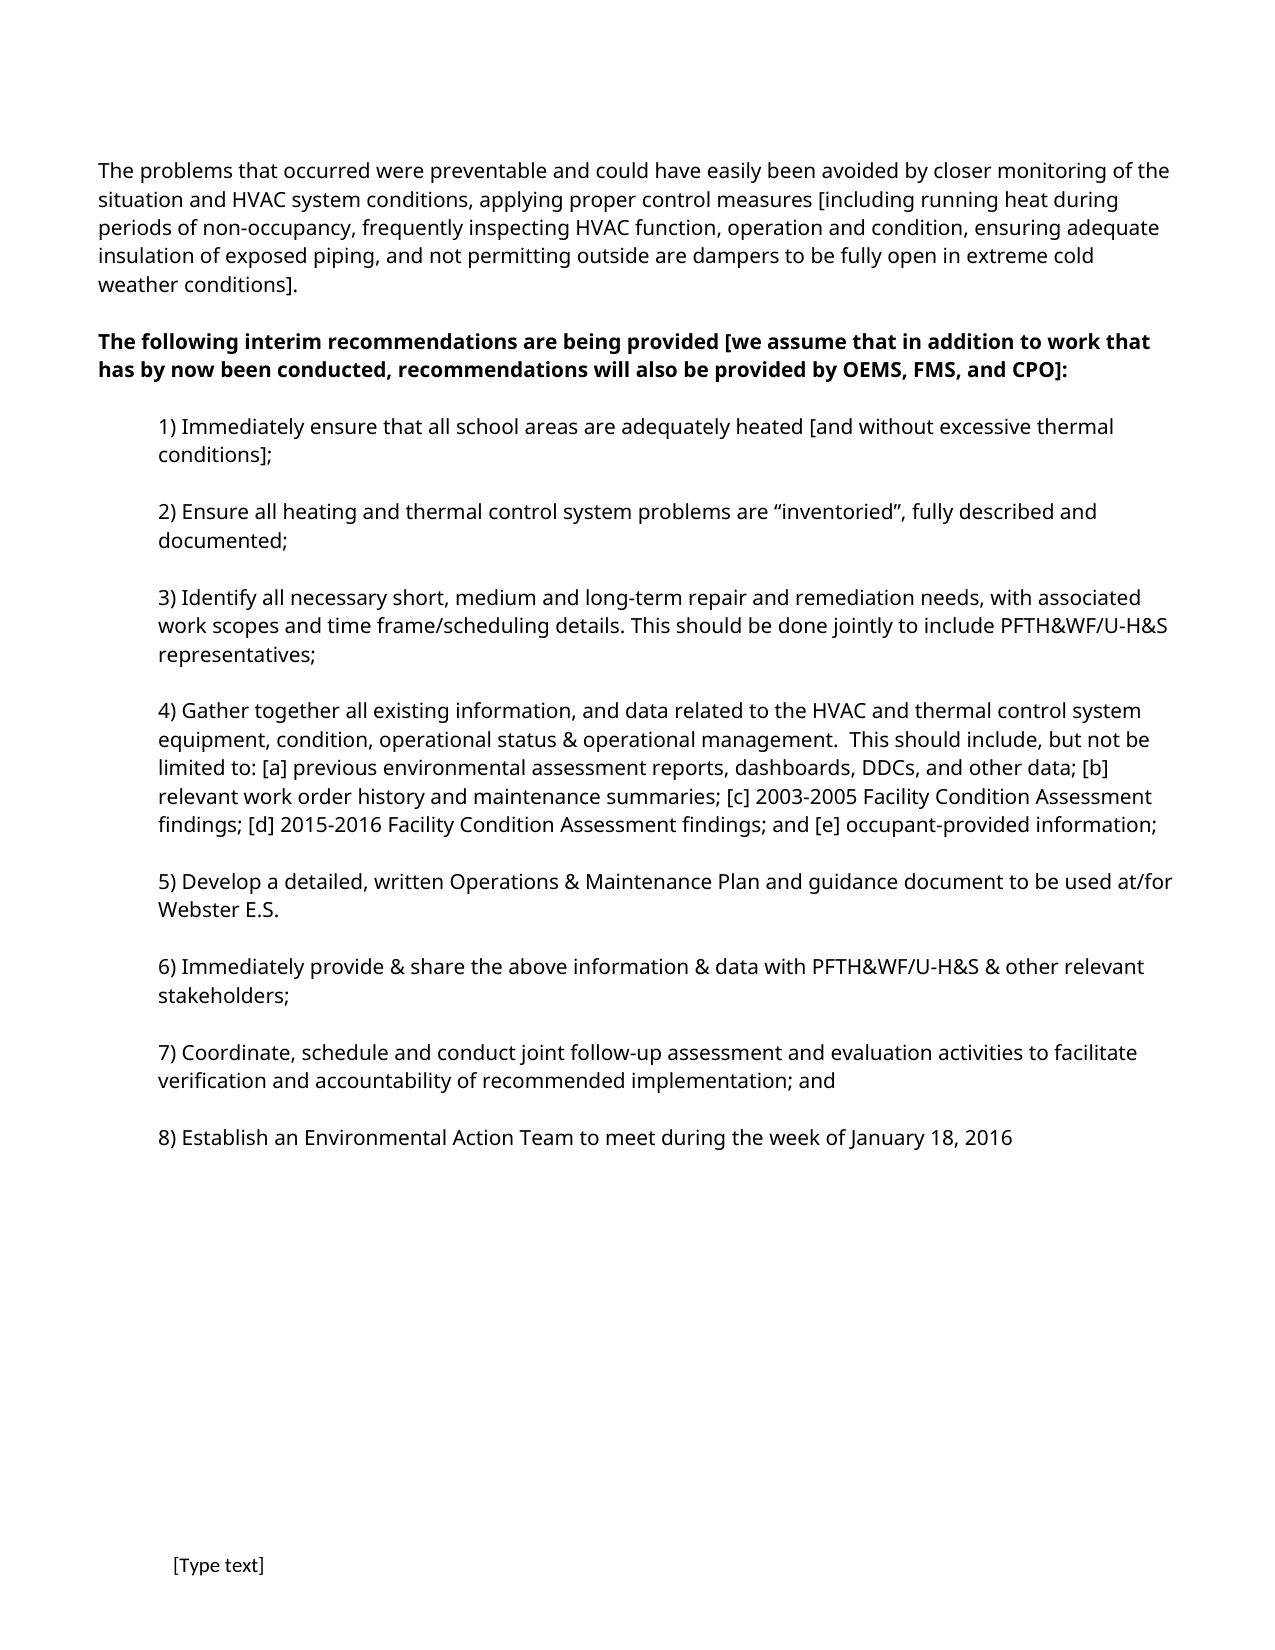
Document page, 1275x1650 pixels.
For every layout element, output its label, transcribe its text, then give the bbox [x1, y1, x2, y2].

text 2) Ensure all heating and thermal control system problems are “inventoried”, fully described and documented; [158, 497, 1177, 554]
text 5) Develop a detailed, written Operations & Maintenance Plan and guidance document to be used at/for Webster E.S. [158, 867, 1177, 924]
text The following interim recommendations are being provided [we assume that in addition to work that has by now been conducted, recommendations will also be provided by OEMS, FMS, and CPO]: [98, 327, 1177, 384]
text 6) Immediately provide & share the above information & data with PFTH&WF/U-H&S & other relevant stakeholders; [158, 952, 1177, 1009]
text 7) Coordinate, schedule and conduct joint follow-up assessment and evaluation activities to facilitate verification and accountability of recommended implementation; and [158, 1038, 1177, 1095]
text The problems that occurred were preventable and could have easily been avoided by closer monitoring of the situation and HVAC system conditions, applying proper control measures [including running heat during periods of non-occupancy, frequently inspecting HVAC function, operation and condition, ensuring adequate insulation of exposed piping, and not permitting outside are dampers to be fully open in extreme cold weather conditions]. [98, 156, 1177, 298]
text 3) Identify all necessary short, medium and long-term repair and remediation needs, with associated work scopes and time frame/scheduling details. This should be done jointly to include PFTH&WF/U-H&S representatives; [158, 583, 1177, 668]
text 1) Immediately ensure that all school areas are adequately heated [and without excessive thermal conditions]; [158, 412, 1177, 469]
text 4) Gather together all existing information, and data related to the HVAC and thermal control system equipment, condition, operational status & operational management. This should include, but not be limited to: [a] previous environmental assessment reports, dashboards, DDCs, and other data; [b] relevant work order history and maintenance summaries; [c] 2003-2005 Facility Condition Assessment findings; [d] 2015-2016 Facility Condition Assessment findings; and [e] occupant-provided information; [158, 697, 1177, 839]
text 8) Establish an Environmental Action Team to meet during the week of January 18, 2016 [158, 1123, 1177, 1152]
